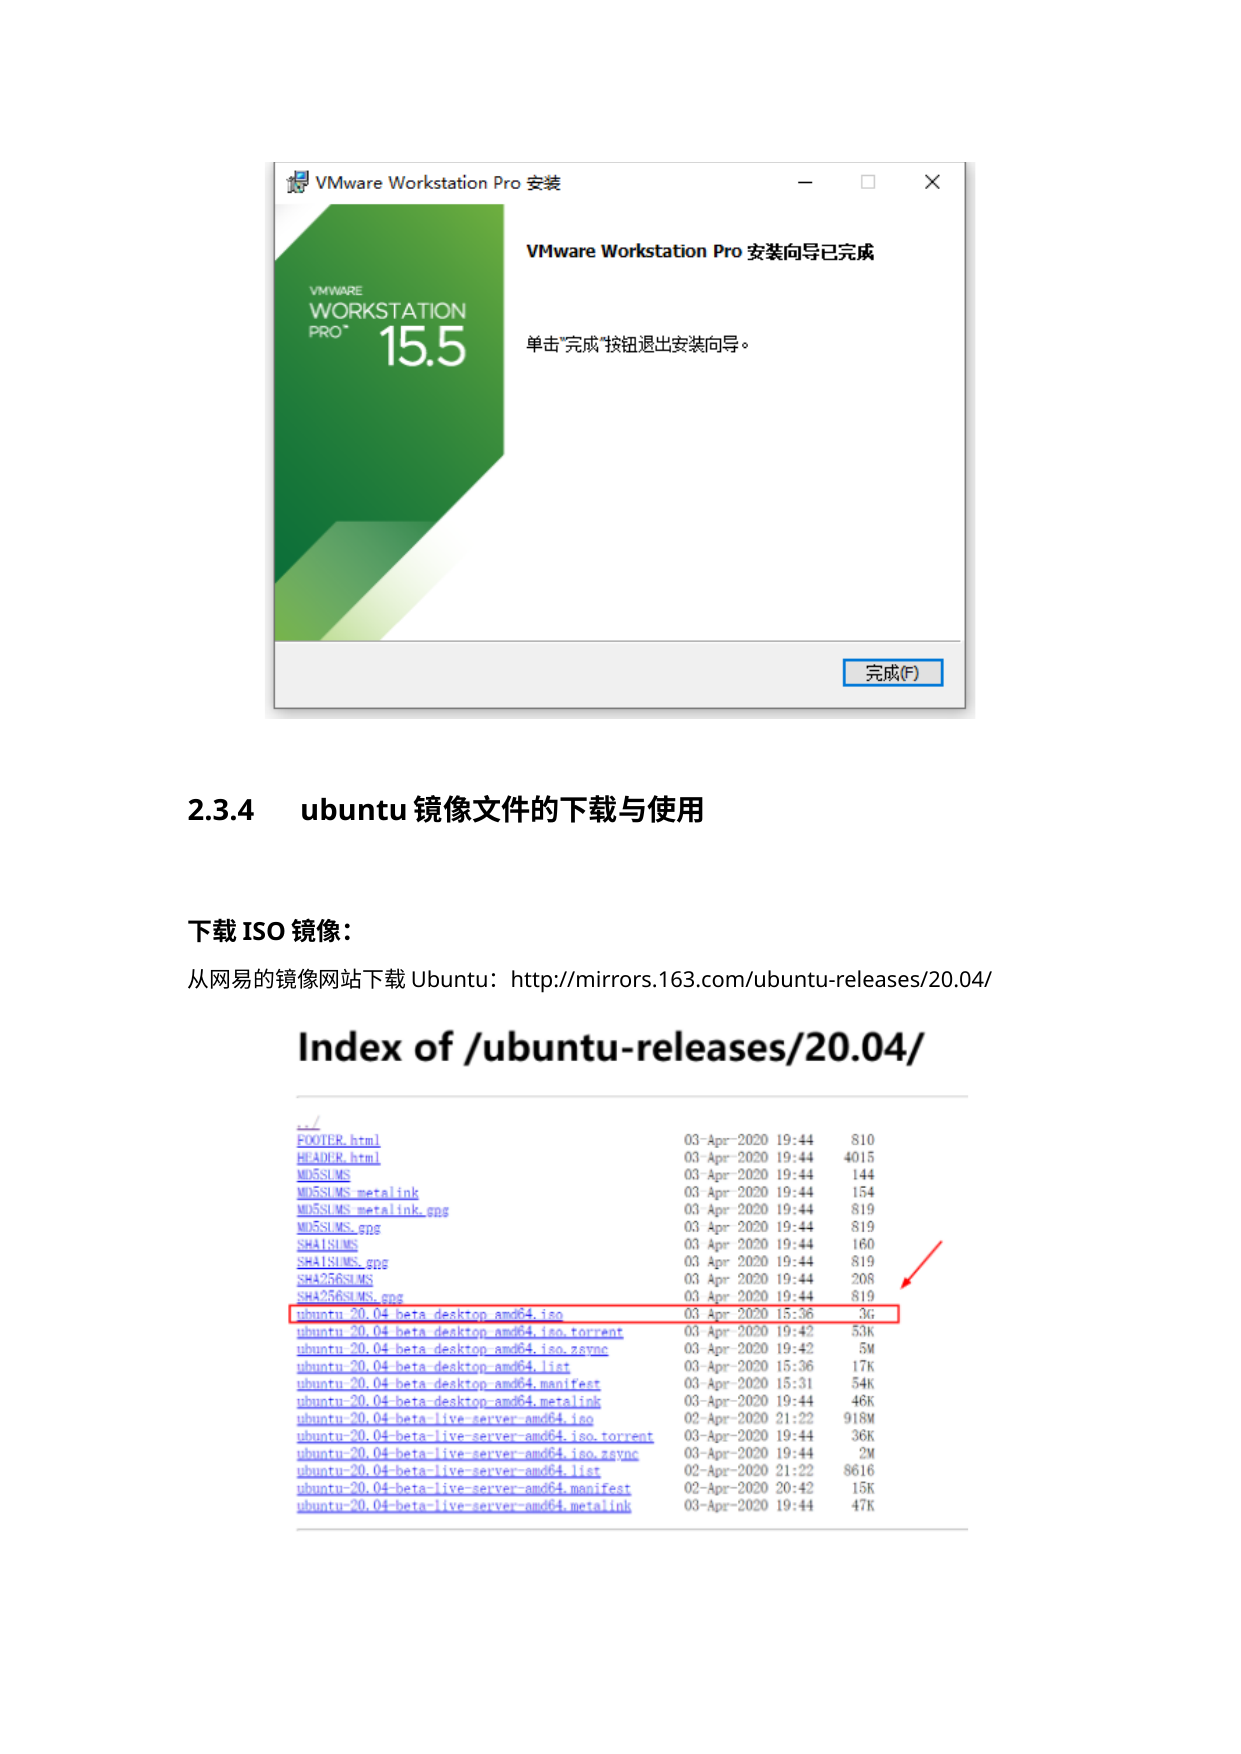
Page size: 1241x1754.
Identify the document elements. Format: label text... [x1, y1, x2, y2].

text 从网易的镜像网站下载Ubuntu：http://mirrors.163.com/ubuntu-releases/20.04/ [187, 962, 1053, 995]
text 下载ISO镜像： [187, 897, 1053, 962]
subtitle ubuntu镜像文件的下载与使用 [187, 775, 1053, 840]
picture [264, 162, 976, 719]
picture [272, 1010, 969, 1548]
